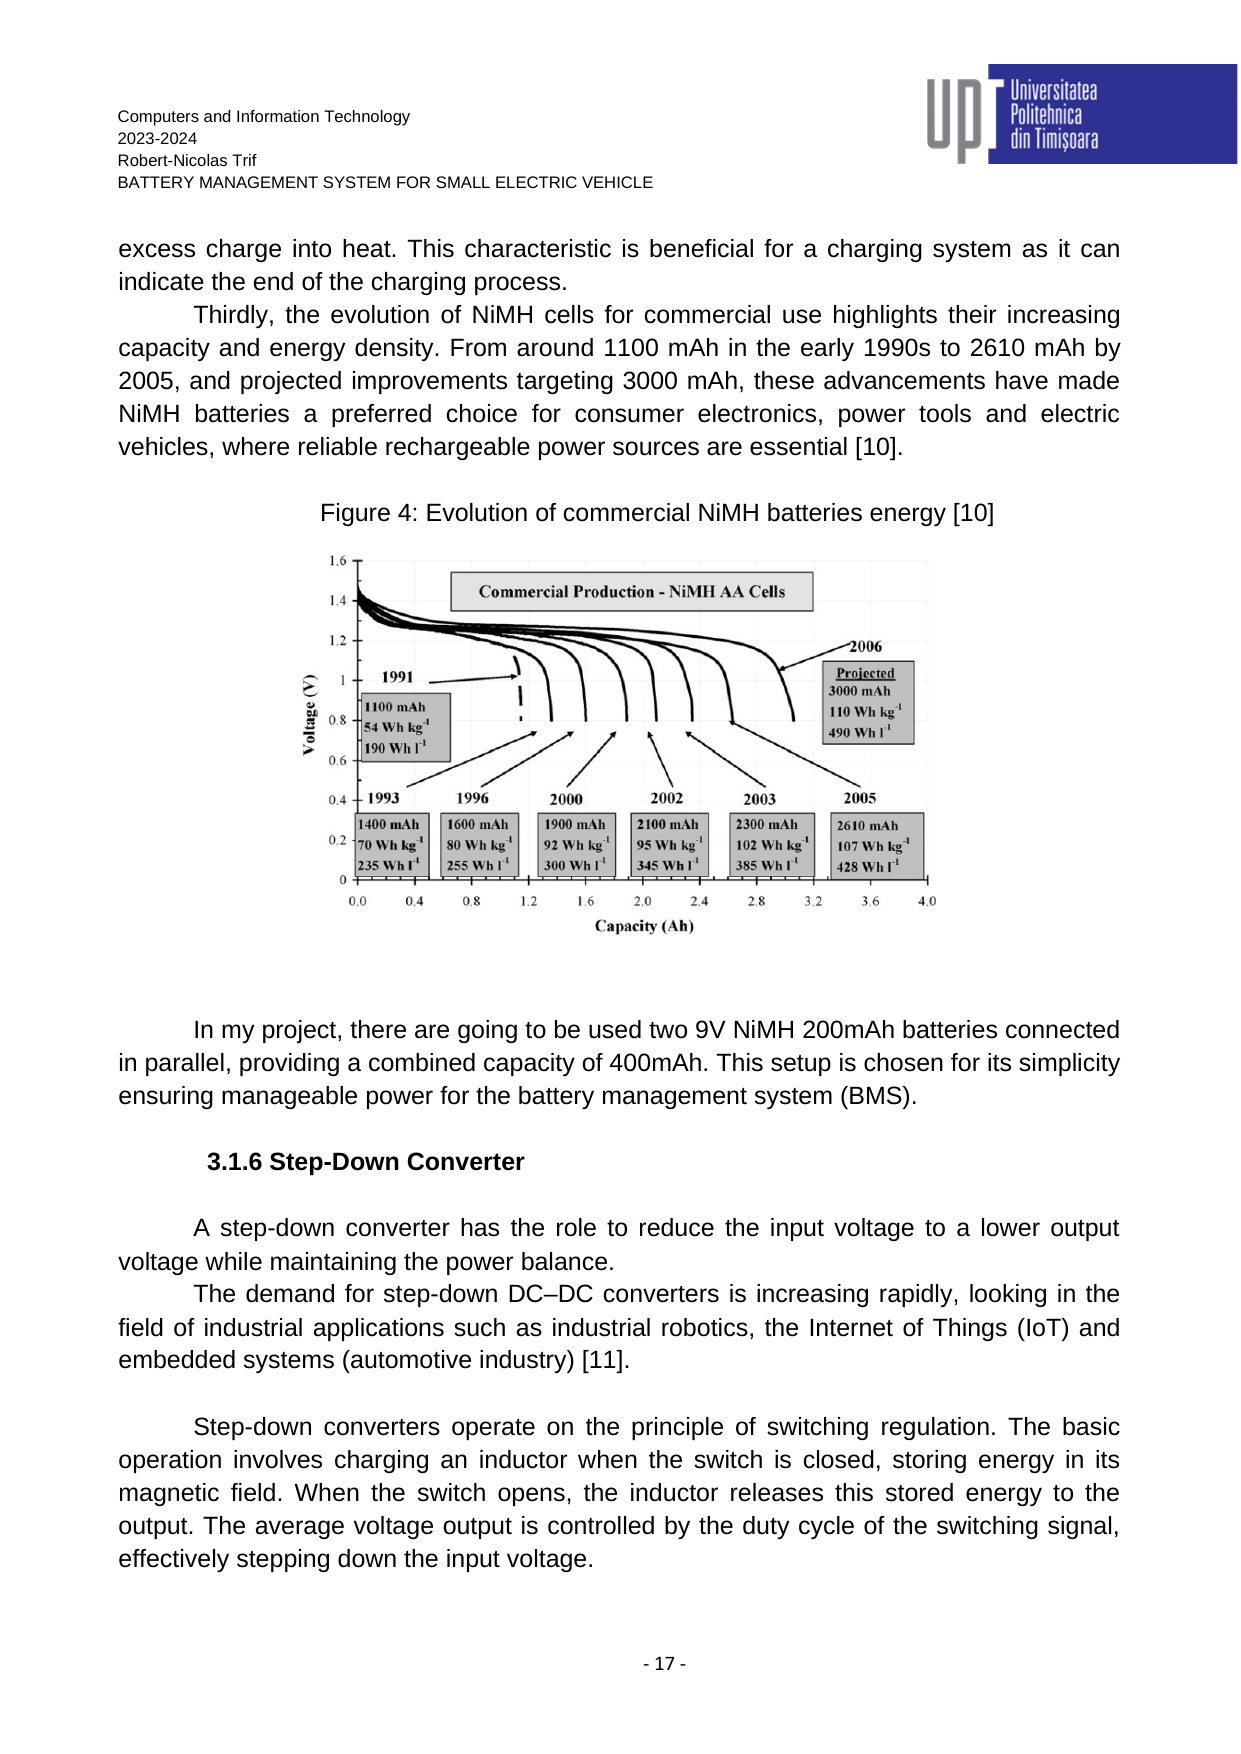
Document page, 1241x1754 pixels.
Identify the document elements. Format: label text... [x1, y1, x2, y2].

title Figure 4: Evolution of commercial NiMH batteries energy [10] [118, 498, 1122, 526]
title Step-down converters operate on the principle of switching regulation. The basic operation involves charging an inductor when the switch is closed, storing energy in its magnetic field. When the switch opens, the inductor releases this stored energy to the output. The average voltage output is controlled by the duty cycle of the switching signal, effectively stepping down the input voltage. [118, 1412, 1122, 1572]
picture [927, 64, 1238, 164]
title Thirdly, the evolution of NiMH cells for commercial use highlights their increasing capacity and energy density. From around 1100 mAh in the early 1990s to 2610 mAh by 2005, and projected improvements targeting 3000 mAh, these advancements have made NiMH batteries a preferred choice for consumer electronics, power tools and electric vehicles, where reliable rechargeable power sources are essential [10]. [118, 299, 1122, 460]
title A step-down converter has the role to reduce the input voltage to a lower output voltage while maintaining the power balance. [118, 1213, 1122, 1275]
picture [280, 530, 961, 941]
title 3.1.6 Step-Down Converter [118, 1147, 1122, 1176]
title In my project, there are going to be used two 9V NiMH 200mAh batteries connected in parallel, providing a combined capacity of 400mAh. This setup is chosen for its simplicity ensuring manageable power for the battery management system (BMS). [118, 1015, 1122, 1110]
title The demand for step-down DC–DC converters is increasing rapidly, looking in the field of industrial applications such as industrial robotics, the Internet of Things (IoT) and embedded systems (automotive industry) [11]. [118, 1279, 1122, 1374]
